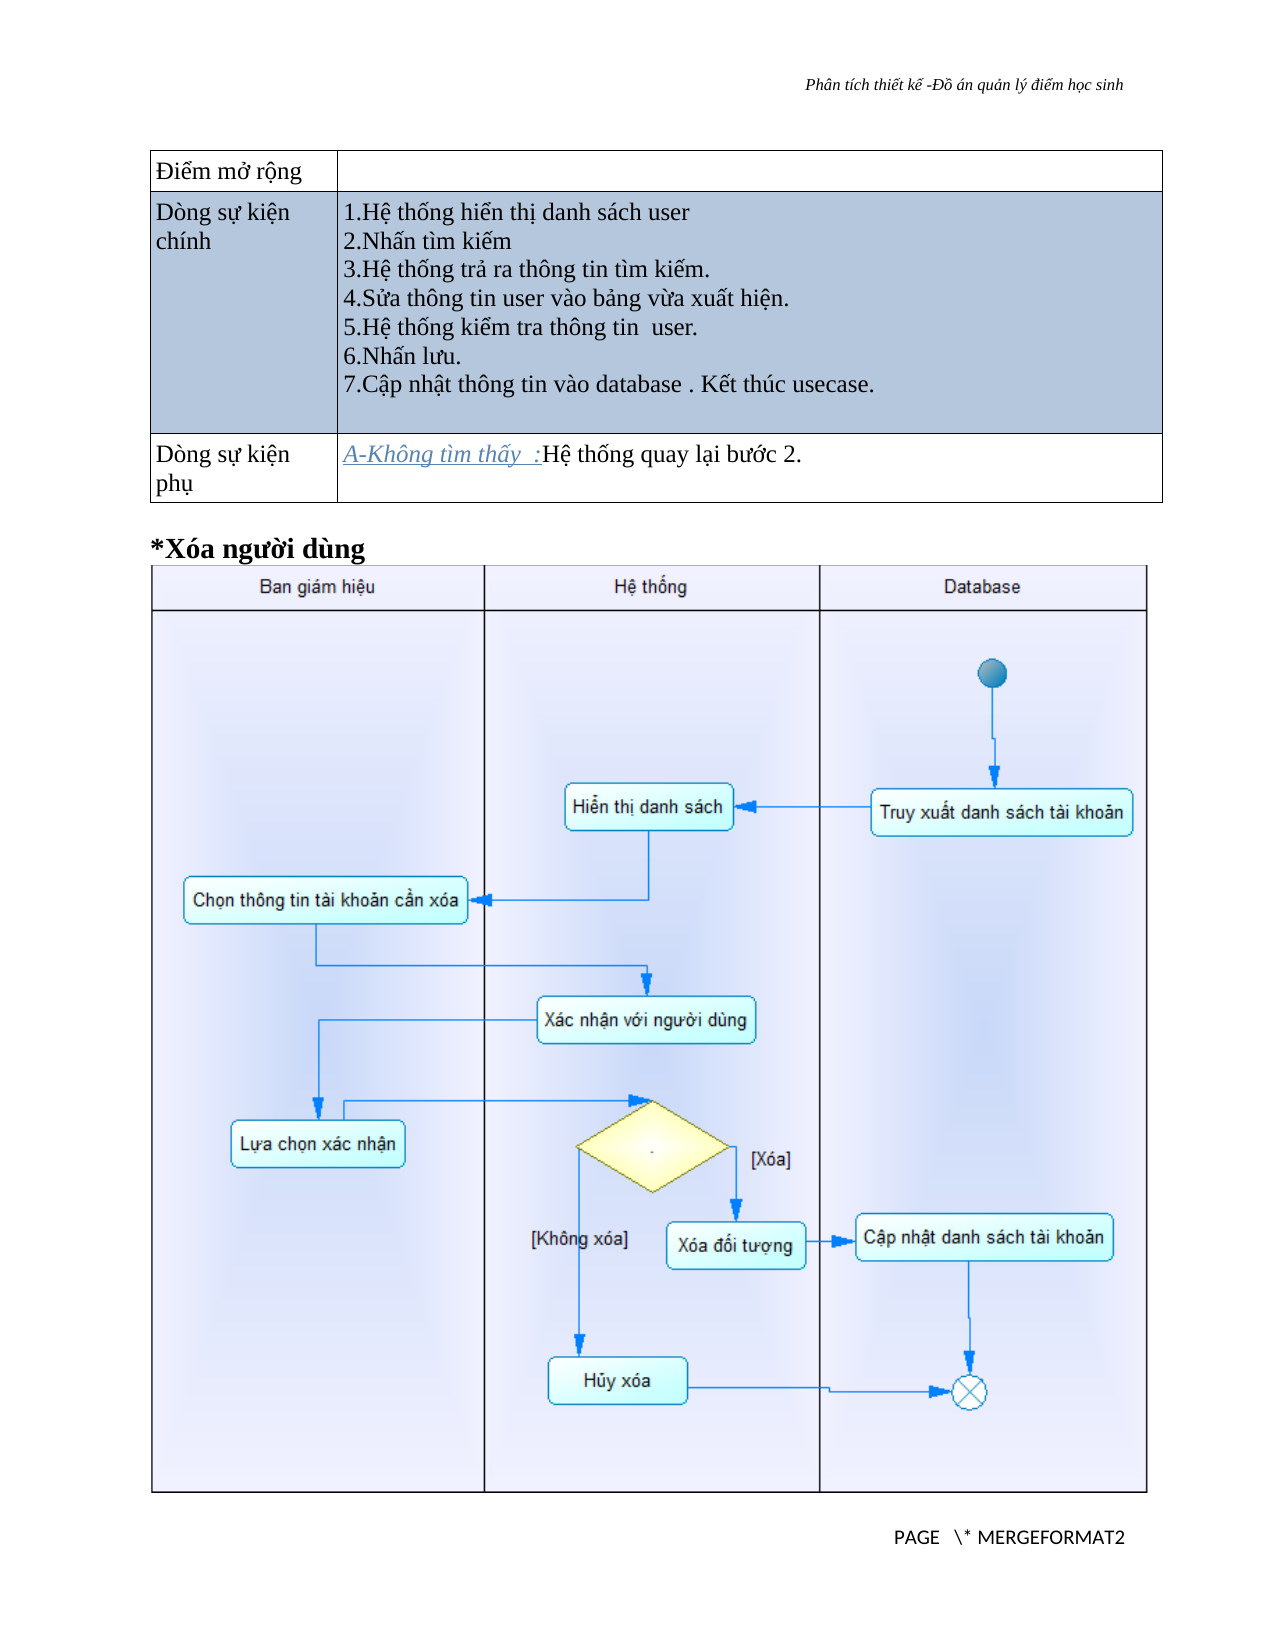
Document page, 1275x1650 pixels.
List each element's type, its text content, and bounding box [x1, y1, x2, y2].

table_cell Dòng sự kiện chính [151, 192, 337, 433]
table_cell 1.Hệ thống hiển thị danh sách user 2.Nhấn tìm kiếm 3.Hệ thống trả ra thông tin tìm kiếm. 4.Sửa thông tin user vào bảng vừa xuất hiện. 5.Hệ thống kiểm tra thông tin user. 6.Nhấn lưu. 7.Cập nhật thông tin vào database . Kết thúc usecase. [338, 192, 1162, 433]
table_cell Điểm mở rộng [151, 151, 337, 191]
table_cell Dòng sự kiện phụ [151, 434, 337, 502]
picture [150, 565, 1149, 1493]
table_cell [338, 151, 1162, 191]
text *Xóa người dùng [150, 531, 1125, 565]
table_cell A-Không tìm thấy :Hệ thống quay lại bước 2. [338, 434, 1162, 502]
